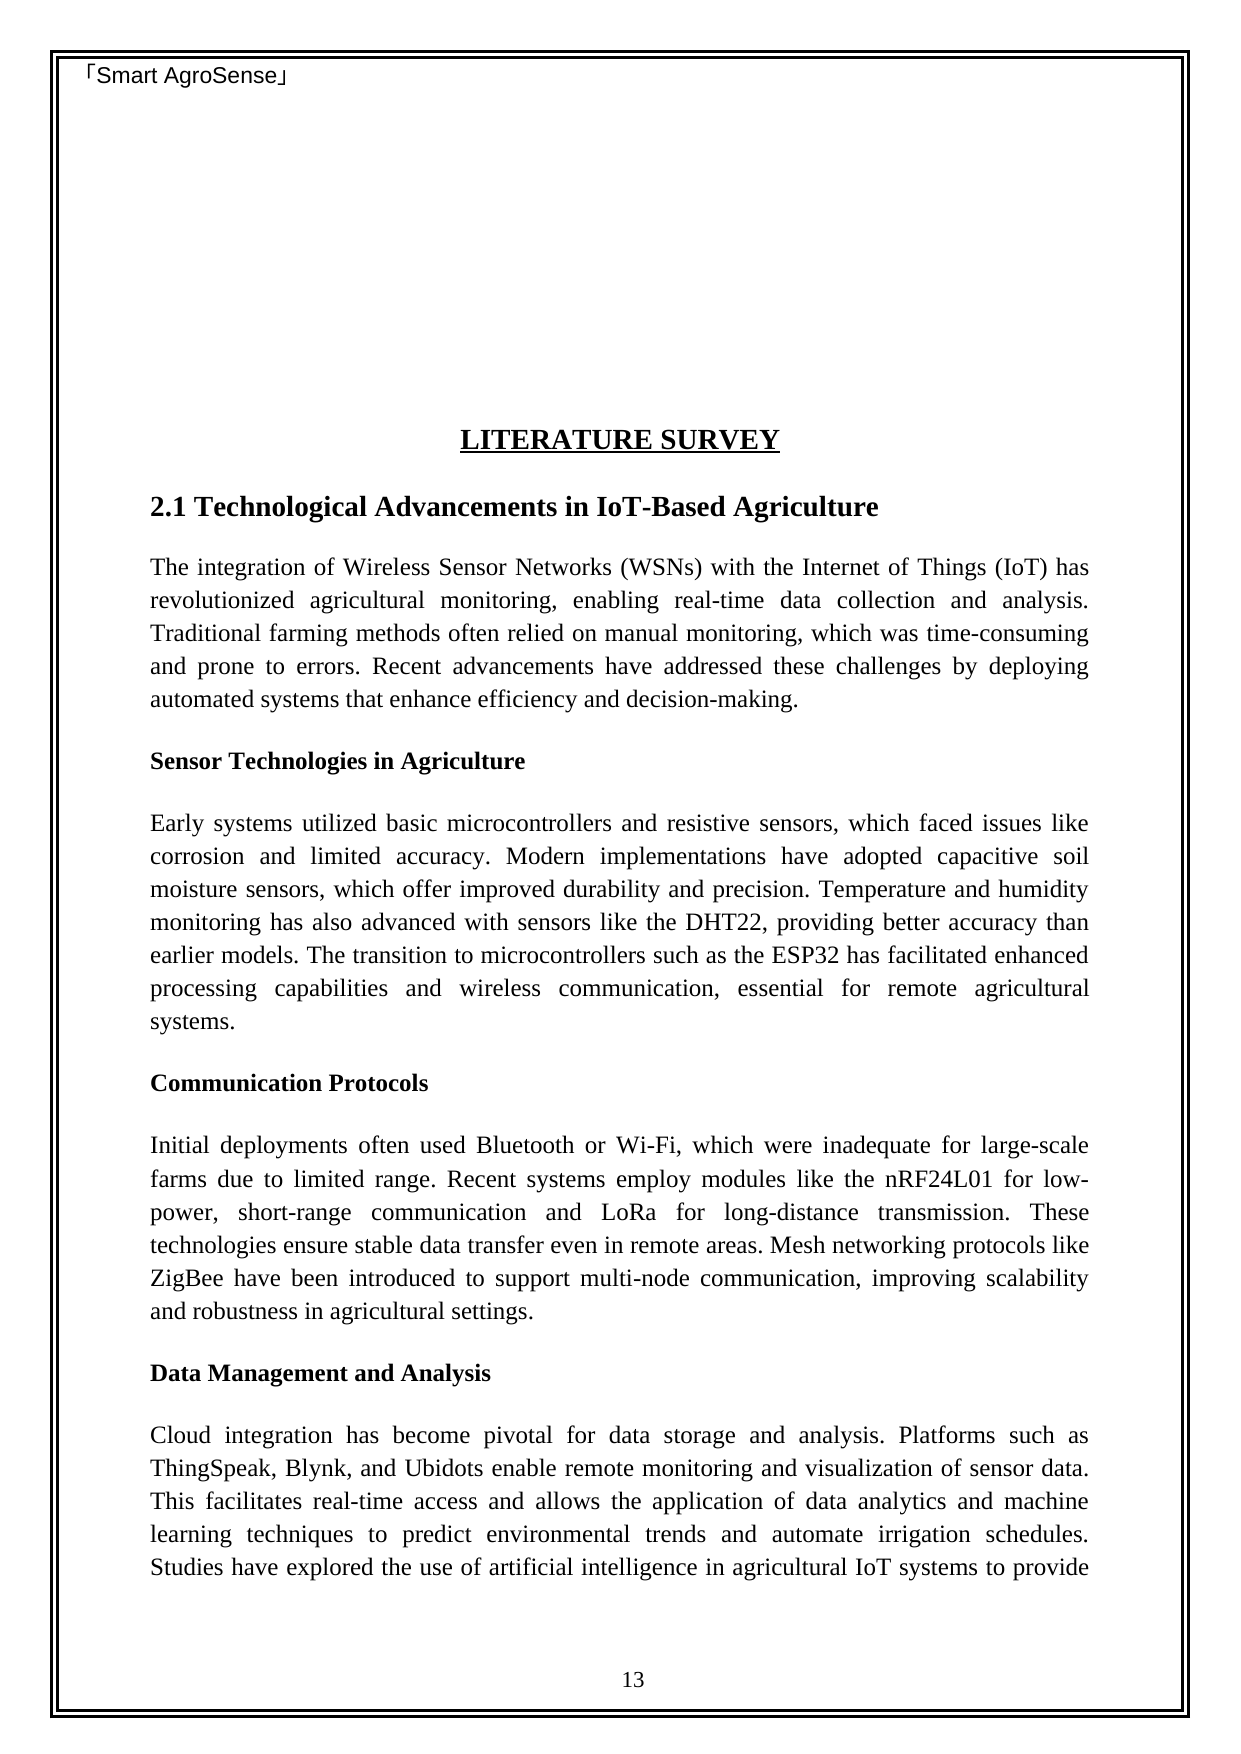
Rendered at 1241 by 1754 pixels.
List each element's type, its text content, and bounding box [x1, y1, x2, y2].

text Early systems utilized basic microcontrollers and resistive sensors, which faced issues like corrosion and limited accuracy. Modern implementations have adopted capacitive soil moisture sensors, which offer improved durability and precision. Temperature and humidity monitoring has also advanced with sensors like the DHT22, providing better accuracy than earlier models. The transition to microcontrollers such as the ESP32 has facilitated enhanced processing capabilities and wireless communication, essential for remote agricultural systems. [150, 808, 1090, 1035]
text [150, 1420, 1090, 1581]
text Communication Protocols [150, 1068, 1090, 1097]
text LITERATURE SURVEY [150, 422, 1090, 455]
text Initial deployments often used Bluetooth or Wi-Fi, which were inadequate for large-scale farms due to limited range. Recent systems employ modules like the nRF24L01 for low-power, short-range communication and LoRa for long-distance transmission. These technologies ensure stable data transfer even in remote areas. Mesh networking protocols like ZigBee have been introduced to support multi-node communication, improving scalability and robustness in agricultural settings. [150, 1131, 1090, 1324]
text Sensor Technologies in Agriculture [150, 746, 1090, 775]
text The integration of Wireless Sensor Networks (WSNs) with the Internet of Things (IoT) has revolutionized agricultural monitoring, enabling real-time data collection and analysis. Traditional farming methods often relied on manual monitoring, which was time-consuming and prone to errors. Recent advancements have addressed these challenges by deploying automated systems that enhance efficiency and decision-making. [150, 552, 1090, 712]
text Data Management and Analysis [150, 1358, 1090, 1387]
text 2.1 Technological Advancements in IoT-Based Agriculture [150, 489, 1090, 522]
